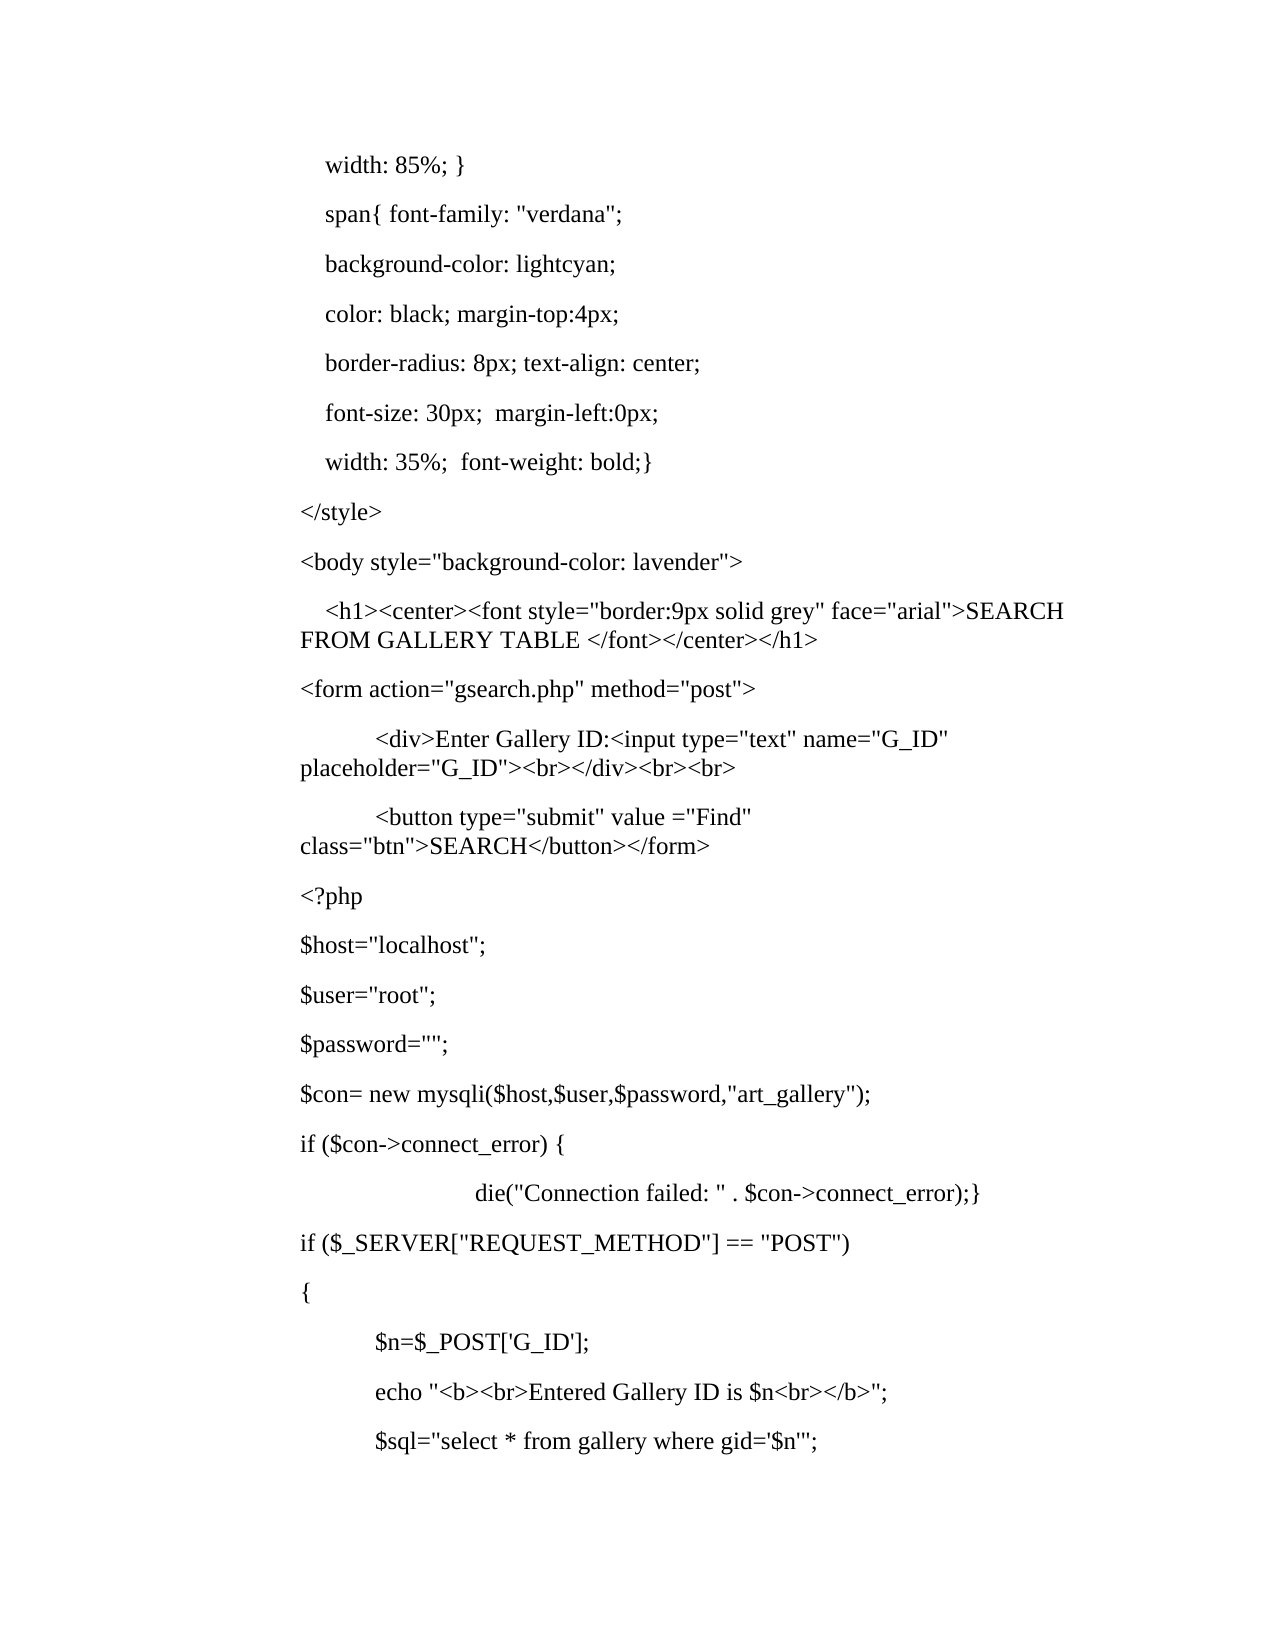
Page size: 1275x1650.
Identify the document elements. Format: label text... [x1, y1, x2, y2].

text <body style="background-color: lavender"> [300, 547, 1089, 575]
text <form action="gsearch.php" method="post"> [300, 674, 1089, 703]
text die("Connection failed: " . $con->connect_error);} [300, 1178, 1089, 1207]
text $sql="select * from gallery where gid='$n'"; [300, 1426, 1089, 1455]
text <?php [300, 881, 1089, 909]
text if ($_SERVER["REQUEST_METHOD"] == "POST") [300, 1228, 1089, 1257]
text font-size: 30px; margin-left:0px; [300, 398, 1089, 427]
text color: black; margin-top:4px; [300, 299, 1089, 327]
text width: 35%; font-weight: bold;} [300, 447, 1089, 476]
text if ($con->connect_error) { [300, 1129, 1089, 1157]
text span{ font-family: "verdana"; [300, 199, 1089, 228]
text width: 85%; } [300, 150, 1089, 179]
text <button type="submit" value ="Find" class="btn">SEARCH</button></form> [300, 802, 1089, 860]
text $password=""; [300, 1029, 1089, 1058]
text { [300, 1277, 1089, 1306]
text echo "<b><br>Entered Gallery ID is $n<br></b>"; [300, 1377, 1089, 1405]
text $n=$_POST['G_ID']; [300, 1327, 1089, 1356]
text $con= new mysqli($host,$user,$password,"art_gallery"); [300, 1079, 1089, 1108]
text <h1><center><font style="border:9px solid grey" face="arial">SEARCH FROM GALLERY TABLE </font></center></h1> [300, 596, 1089, 654]
text $host="localhost"; [300, 930, 1089, 959]
text </style> [300, 497, 1089, 526]
text <div>Enter Gallery ID:<input type="text" name="G_ID" placeholder="G_ID"><br></div><br><br> [300, 724, 1089, 782]
text border-radius: 8px; text-align: center; [300, 348, 1089, 377]
text background-color: lightcyan; [300, 249, 1089, 278]
text $user="root"; [300, 980, 1089, 1009]
